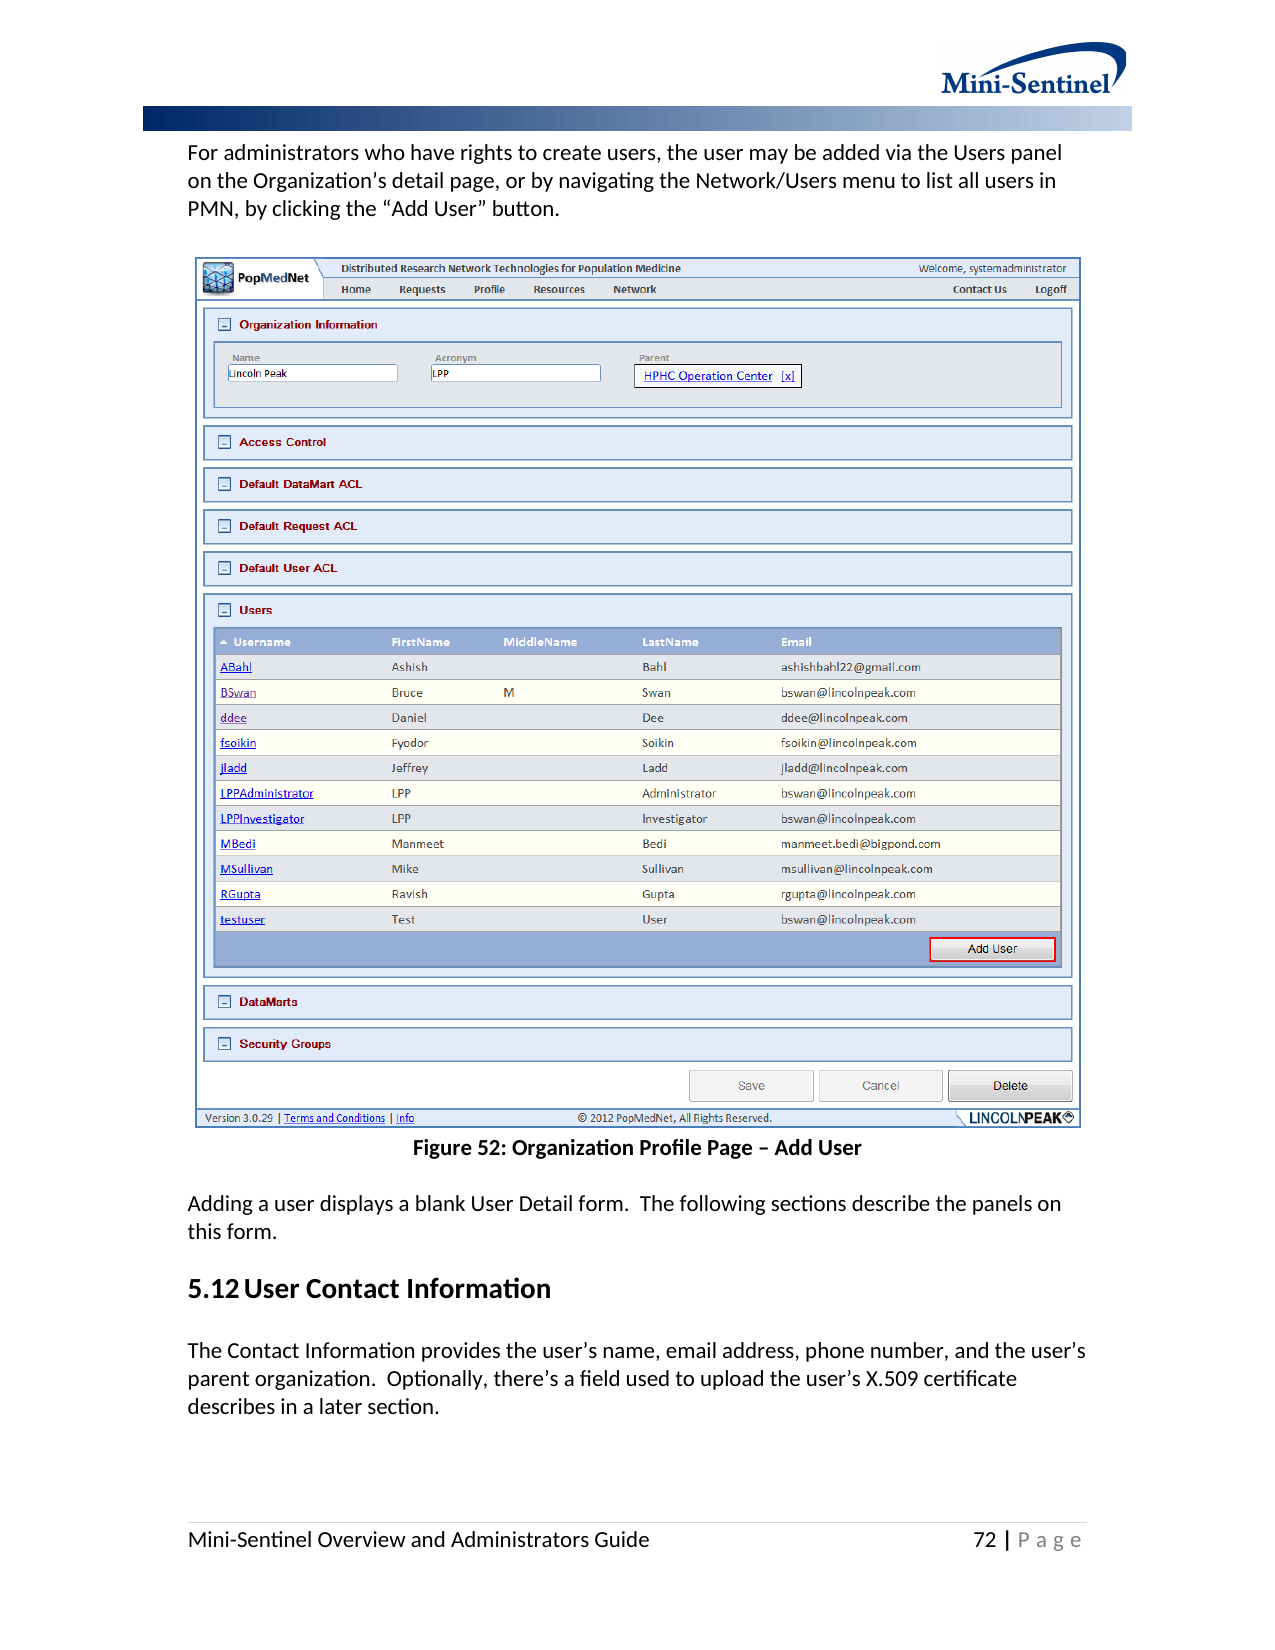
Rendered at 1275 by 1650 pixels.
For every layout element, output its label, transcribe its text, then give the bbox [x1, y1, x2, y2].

picture [941, 42, 1127, 96]
picture [187, 250, 1088, 1134]
text Adding a user displays a blank User Detail form. The following sections describe the panels on this form. [187, 1189, 1087, 1246]
text For administrators who have rights to create users, the user may be added via the Users panel on the Organization’s detail page, or by navigating the Network/Users menu to list all users in PMN, by clicking the “Add User” button. [187, 138, 1087, 222]
text The Contact Information provides the user’s name, email address, phone number, and the user’s parent organization. Optionally, there’s a field used to upload the user’s X.509 certificate describes in a later section. [187, 1336, 1087, 1421]
subtitle User Contact Information [187, 1271, 1087, 1306]
